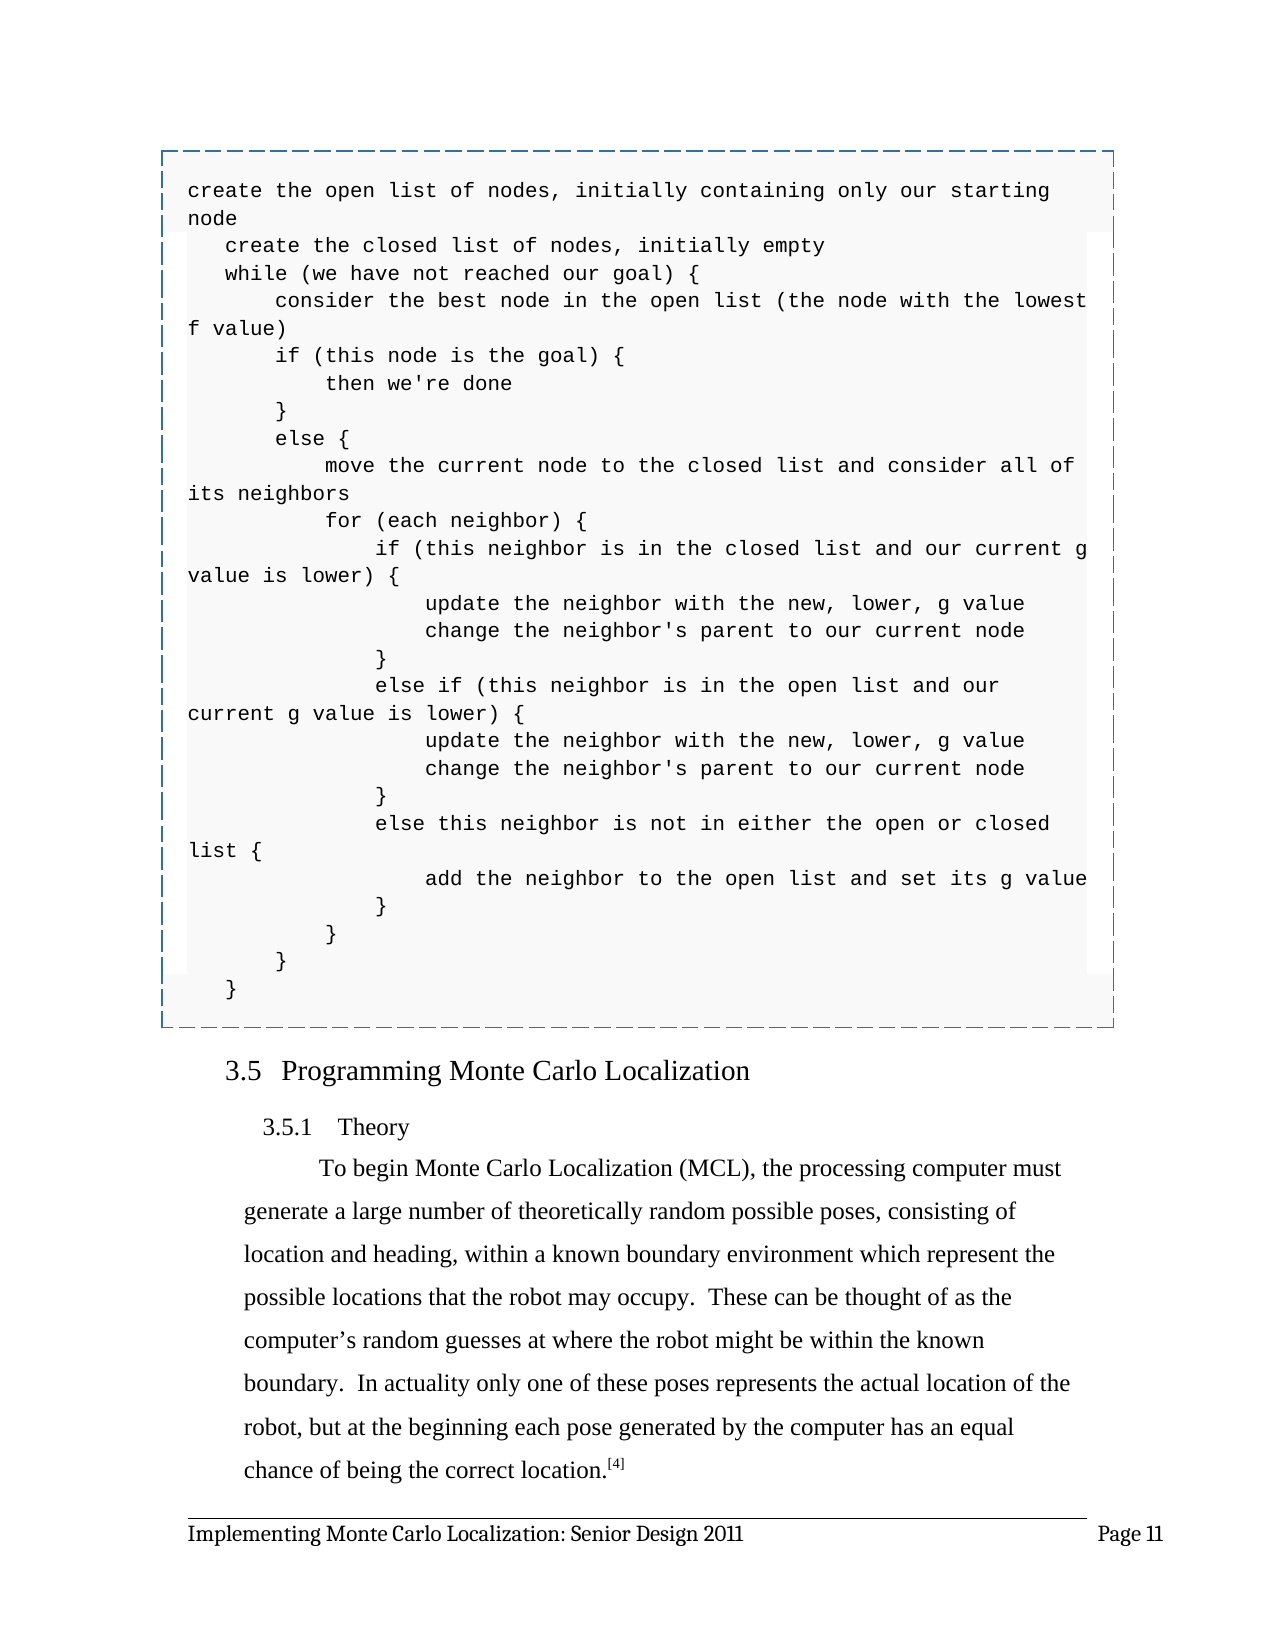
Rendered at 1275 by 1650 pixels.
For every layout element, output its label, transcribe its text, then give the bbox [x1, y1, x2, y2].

text if (this neighbor is in the closed list and our current g value is lower) { [187, 534, 1087, 589]
text update the neighbor with the new, lower, g value [187, 589, 1087, 617]
text if (this node is the goal) { [187, 342, 1087, 369]
text create the open list of nodes, initially containing only our starting node [161, 150, 1114, 232]
text } [187, 644, 1087, 672]
text } [187, 397, 1087, 424]
text for (each neighbor) { [187, 507, 1087, 534]
text change the neighbor's parent to our current node [187, 754, 1087, 782]
text else { [187, 424, 1087, 452]
text } [161, 947, 1114, 1028]
text change the neighbor's parent to our current node [187, 617, 1087, 644]
text update the neighbor with the new, lower, g value [187, 727, 1087, 754]
text else if (this neighbor is in the open list and our current g value is lower) { [187, 672, 1087, 727]
text then we're done [187, 369, 1087, 397]
text create the closed list of nodes, initially empty [187, 232, 1087, 259]
text add the neighbor to the open list and set its g value [187, 864, 1087, 892]
text } [187, 919, 1087, 947]
text else this neighbor is not in either the open or closed list { [187, 809, 1087, 864]
text consider the best node in the open list (the node with the lowest f value) [187, 287, 1087, 342]
text } [187, 892, 1087, 919]
list To begin Monte Carlo Localization (MCL), the processing computer must generate a large number of theoretically random possible poses, consisting of location and heading, within a known boundary environment which represent the possible locations that the robot may occupy. These can be thought of as the computer’s random guesses at where the robot might be within the known boundary. In actuality only one of these poses represents the actual location of the robot, but at the beginning each pose generated by the computer has an equal chance of being the correct location.[4] [244, 1153, 1087, 1483]
text while (we have not reached our goal) { [187, 259, 1087, 287]
text } [187, 782, 1087, 809]
list Theory [262, 1112, 1087, 1140]
text move the current node to the closed list and consider all of its neighbors [187, 452, 1087, 507]
list Programming Monte Carlo Localization [225, 1053, 1087, 1087]
